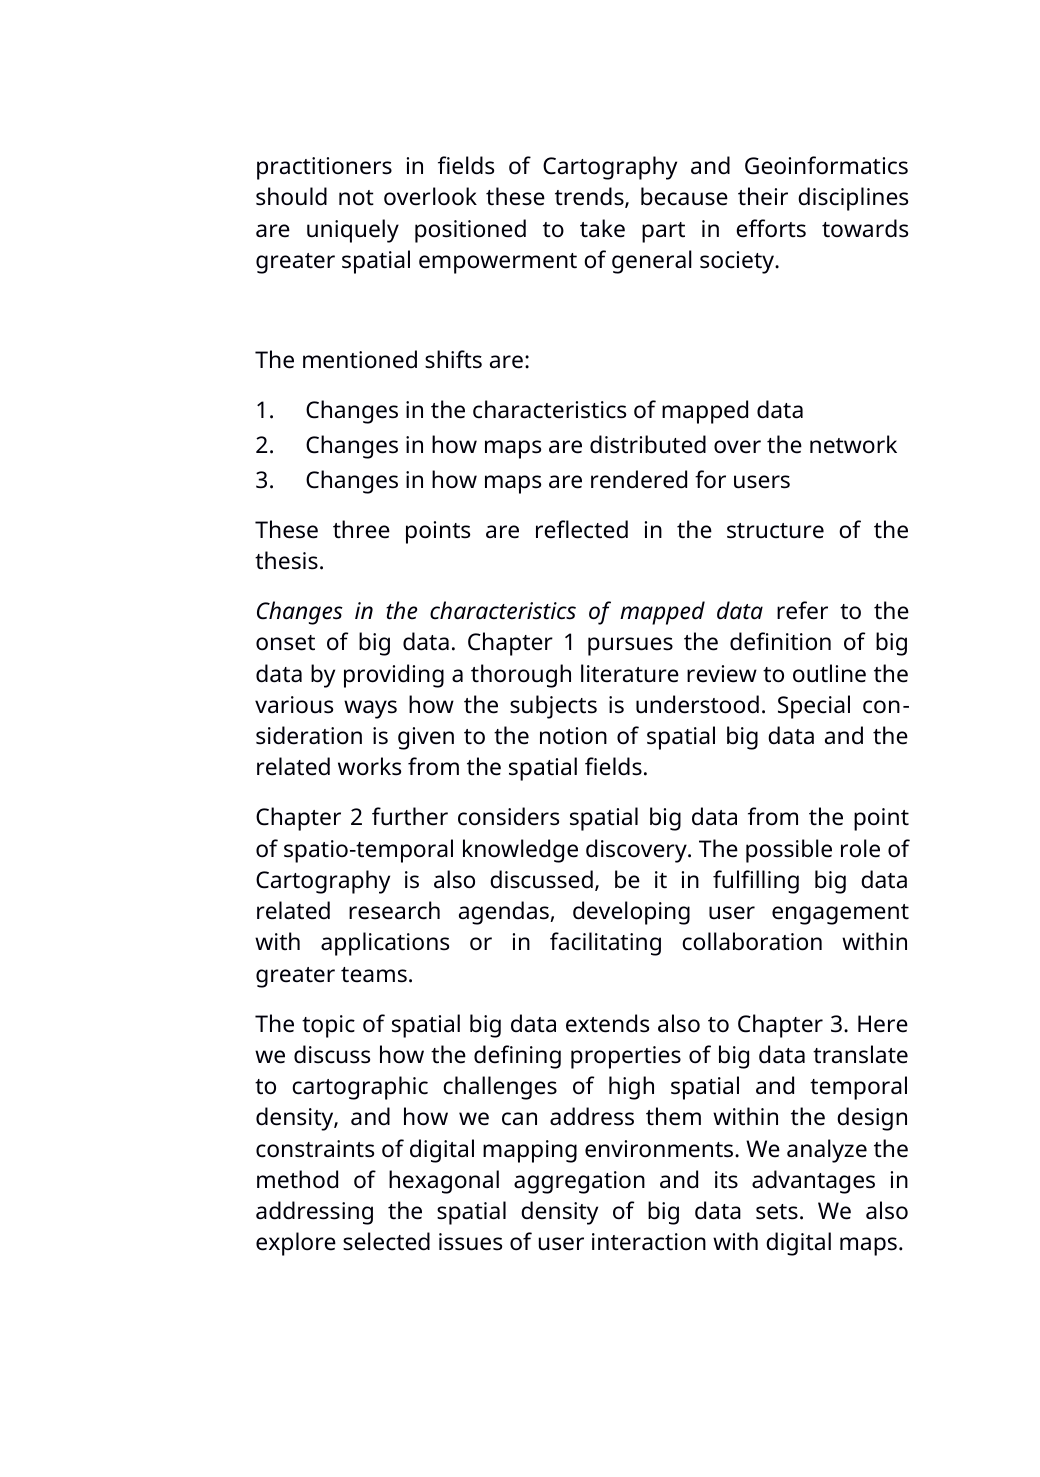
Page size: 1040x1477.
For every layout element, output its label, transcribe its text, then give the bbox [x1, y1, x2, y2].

text These three points are reflected in the structure of the thesis. [255, 514, 910, 576]
list Changes in the characteristics of mapped data [255, 394, 910, 425]
text The topic of spatial big data extends also to Chapter 3. Here we discuss how the defining properties of big data translate to cartographic challenges of high spatial and temporal density, and how we can address them within the design constraints of digital mapping environments. We analyze the method of hexagonal aggregation and its advantages in addressing the spatial density of big data sets. We also explore selected issues of user interaction with digital maps. [255, 1007, 910, 1257]
text Chapter 2 further considers spatial big data from the point of spatio-temporal knowledge discovery. The possible role of Cartography is also discussed, be it in fulfilling big data related research agendas, developing user engagement with applications or in facilitating collaboration within greater teams. [255, 801, 910, 989]
list Changes in how maps are distributed over the network [255, 429, 910, 460]
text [255, 150, 910, 275]
list Changes in how maps are rendered for users [255, 464, 910, 495]
text The mentioned shifts are: [255, 344, 910, 375]
text Changes in the characteristics of mapped data refer to the onset of big data. Chapter 1 pursues the definition of big data by providing a thorough literature review to outline the various ways how the subjects is understood. Special consideration is given to the notion of spatial big data and the related works from the spatial fields. [255, 595, 910, 782]
